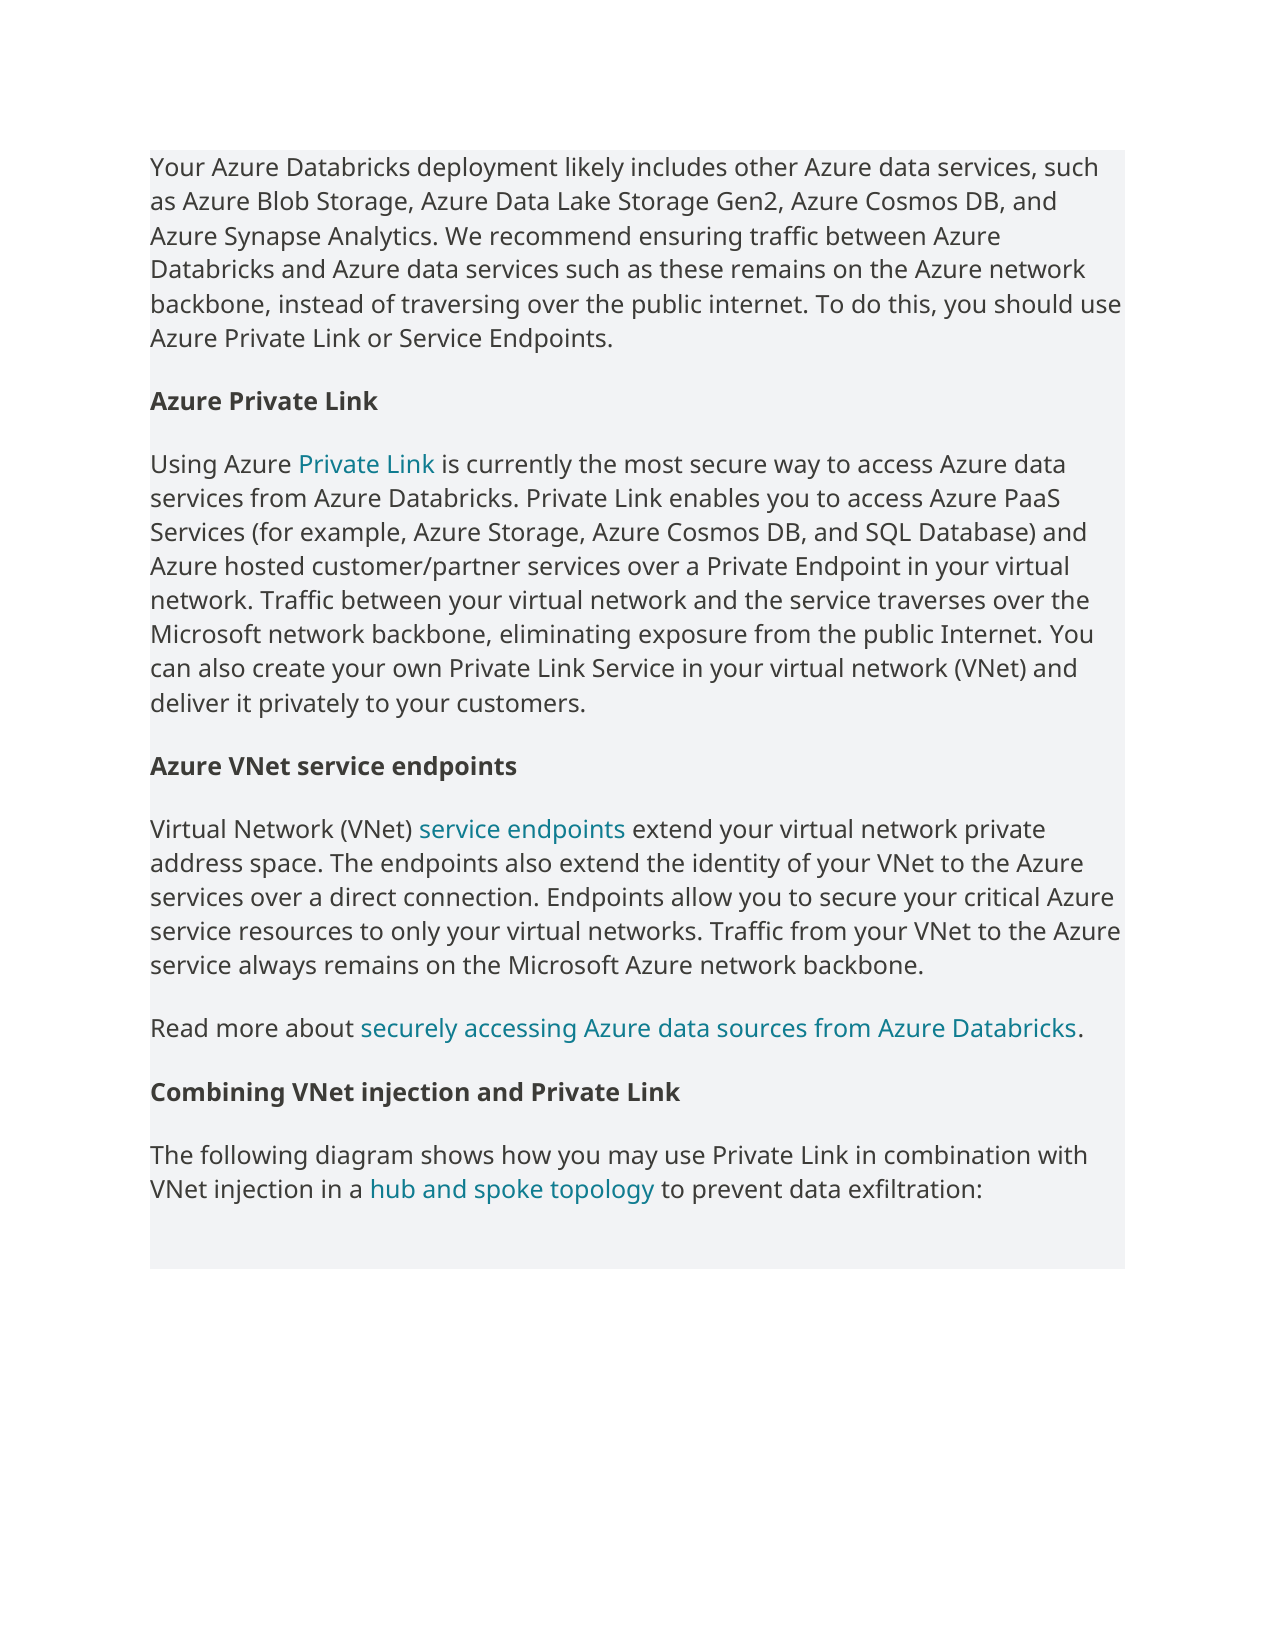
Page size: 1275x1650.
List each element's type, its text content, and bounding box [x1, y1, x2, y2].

text Read more about securely accessing Azure data sources from Azure Databricks. [150, 1011, 1125, 1045]
text Azure Private Link [150, 383, 1125, 418]
text Using Azure Private Link is currently the most secure way to access Azure data services from Azure Databricks. Private Link enables you to access Azure PaaS Services (for example, Azure Storage, Azure Cosmos DB, and SQL Database) and Azure hosted customer/partner services over a Private Endpoint in your virtual network. Traffic between your virtual network and the service traverses over the Microsoft network backbone, eliminating exposure from the public Internet. You can also create your own Private Link Service in your virtual network (VNet) and deliver it privately to your customers. [150, 447, 1125, 719]
text The following diagram shows how you may use Private Link in combination with VNet injection in a hub and spoke topology to prevent data exfiltration: [150, 1138, 1125, 1206]
text Your Azure Databricks deployment likely includes other Azure data services, such as Azure Blob Storage, Azure Data Lake Storage Gen2, Azure Cosmos DB, and Azure Synapse Analytics. We recommend ensuring traffic between Azure Databricks and Azure data services such as these remains on the Azure network backbone, instead of traversing over the public internet. To do this, you should use Azure Private Link or Service Endpoints. [150, 150, 1125, 354]
text Virtual Network (VNet) service endpoints extend your virtual network private address space. The endpoints also extend the identity of your VNet to the Azure services over a direct connection. Endpoints allow you to secure your critical Azure service resources to only your virtual networks. Traffic from your VNet to the Azure service always remains on the Microsoft Azure network backbone. [150, 812, 1125, 982]
text Azure VNet service endpoints [150, 748, 1125, 782]
text Combining VNet injection and Private Link [150, 1074, 1125, 1108]
